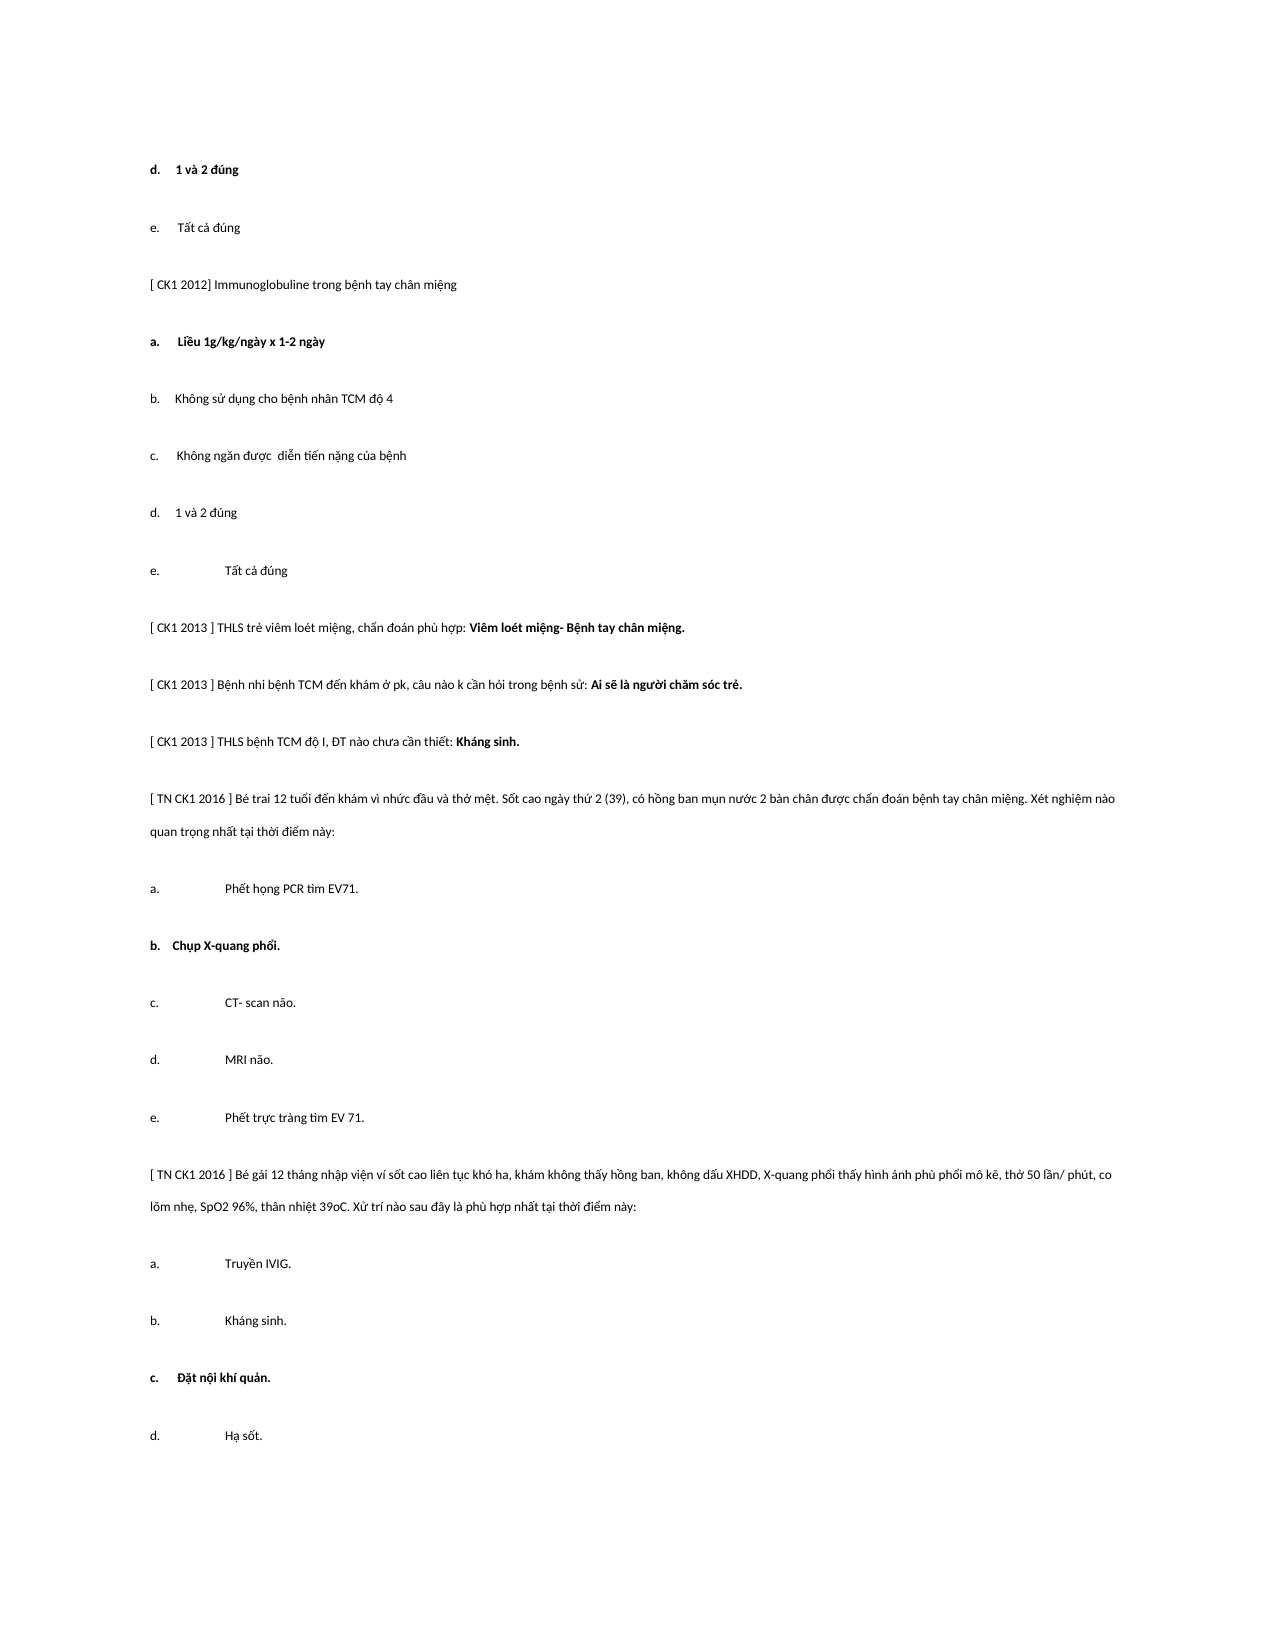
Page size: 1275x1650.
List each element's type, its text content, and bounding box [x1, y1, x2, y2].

text d. 1 và 2 đúng [150, 493, 1125, 521]
text [ TN CK1 2016 ] Bé trai 12 tuổi đến khám vì nhức đầu và thở mệt. Sốt cao ngày thứ 2 (39), có hồng ban mụn nước 2 bàn chân được chẩn đoán bệnh tay chân miệng. Xét nghiệm nào quan trọng nhất tại thời điểm này: [150, 779, 1125, 839]
text c. Đặt nội khí quản. [150, 1358, 1125, 1386]
text [ CK1 2013 ] THLS trẻ viêm loét miệng, chẩn đoán phù hợp: Viêm loét miệng- Bệnh tay chân miệng. [150, 607, 1125, 636]
text e. Tất cả đúng [150, 207, 1125, 235]
text b. Chụp X-quang phổi. [150, 926, 1125, 954]
text d. MRI não. [150, 1040, 1125, 1068]
text d. 1 và 2 đúng [150, 150, 1125, 178]
text e. Tất cả đúng [150, 550, 1125, 578]
text b. Kháng sinh. [150, 1301, 1125, 1329]
text b. Không sử dụng cho bệnh nhân TCM độ 4 [150, 379, 1125, 407]
text [ TN CK1 2016 ] Bé gái 12 tháng nhập viện ví sốt cao liên tục khó ha, khám không thấy hồng ban, không dấu XHDD, X-quang phổi thấy hình ảnh phù phổi mô kẽ, thở 50 lần/ phút, co lõm nhẹ, SpO2 96%, thân nhiệt 39oC. Xử trí nào sau đây là phù hợp nhất tại thời điểm này: [150, 1154, 1125, 1214]
text e. Phết trực tràng tìm EV 71. [150, 1097, 1125, 1125]
text a. Truyền IVIG. [150, 1244, 1125, 1272]
text c. Không ngăn được diễn tiến nặng của bệnh [150, 436, 1125, 464]
text d. Hạ sốt. [150, 1415, 1125, 1443]
text a. Liều 1g/kg/ngày x 1-2 ngày [150, 322, 1125, 349]
text a. Phết họng PCR tìm EV71. [150, 868, 1125, 896]
text [ CK1 2013 ] THLS bệnh TCM độ I, ĐT nào chưa cần thiết: Kháng sinh. [150, 722, 1125, 750]
text c. CT- scan não. [150, 983, 1125, 1011]
text [ CK1 2013 ] Bệnh nhi bệnh TCM đến khám ở pk, câu nào k cần hỏi trong bệnh sử: Ai sẽ là người chăm sóc trẻ. [150, 665, 1125, 693]
